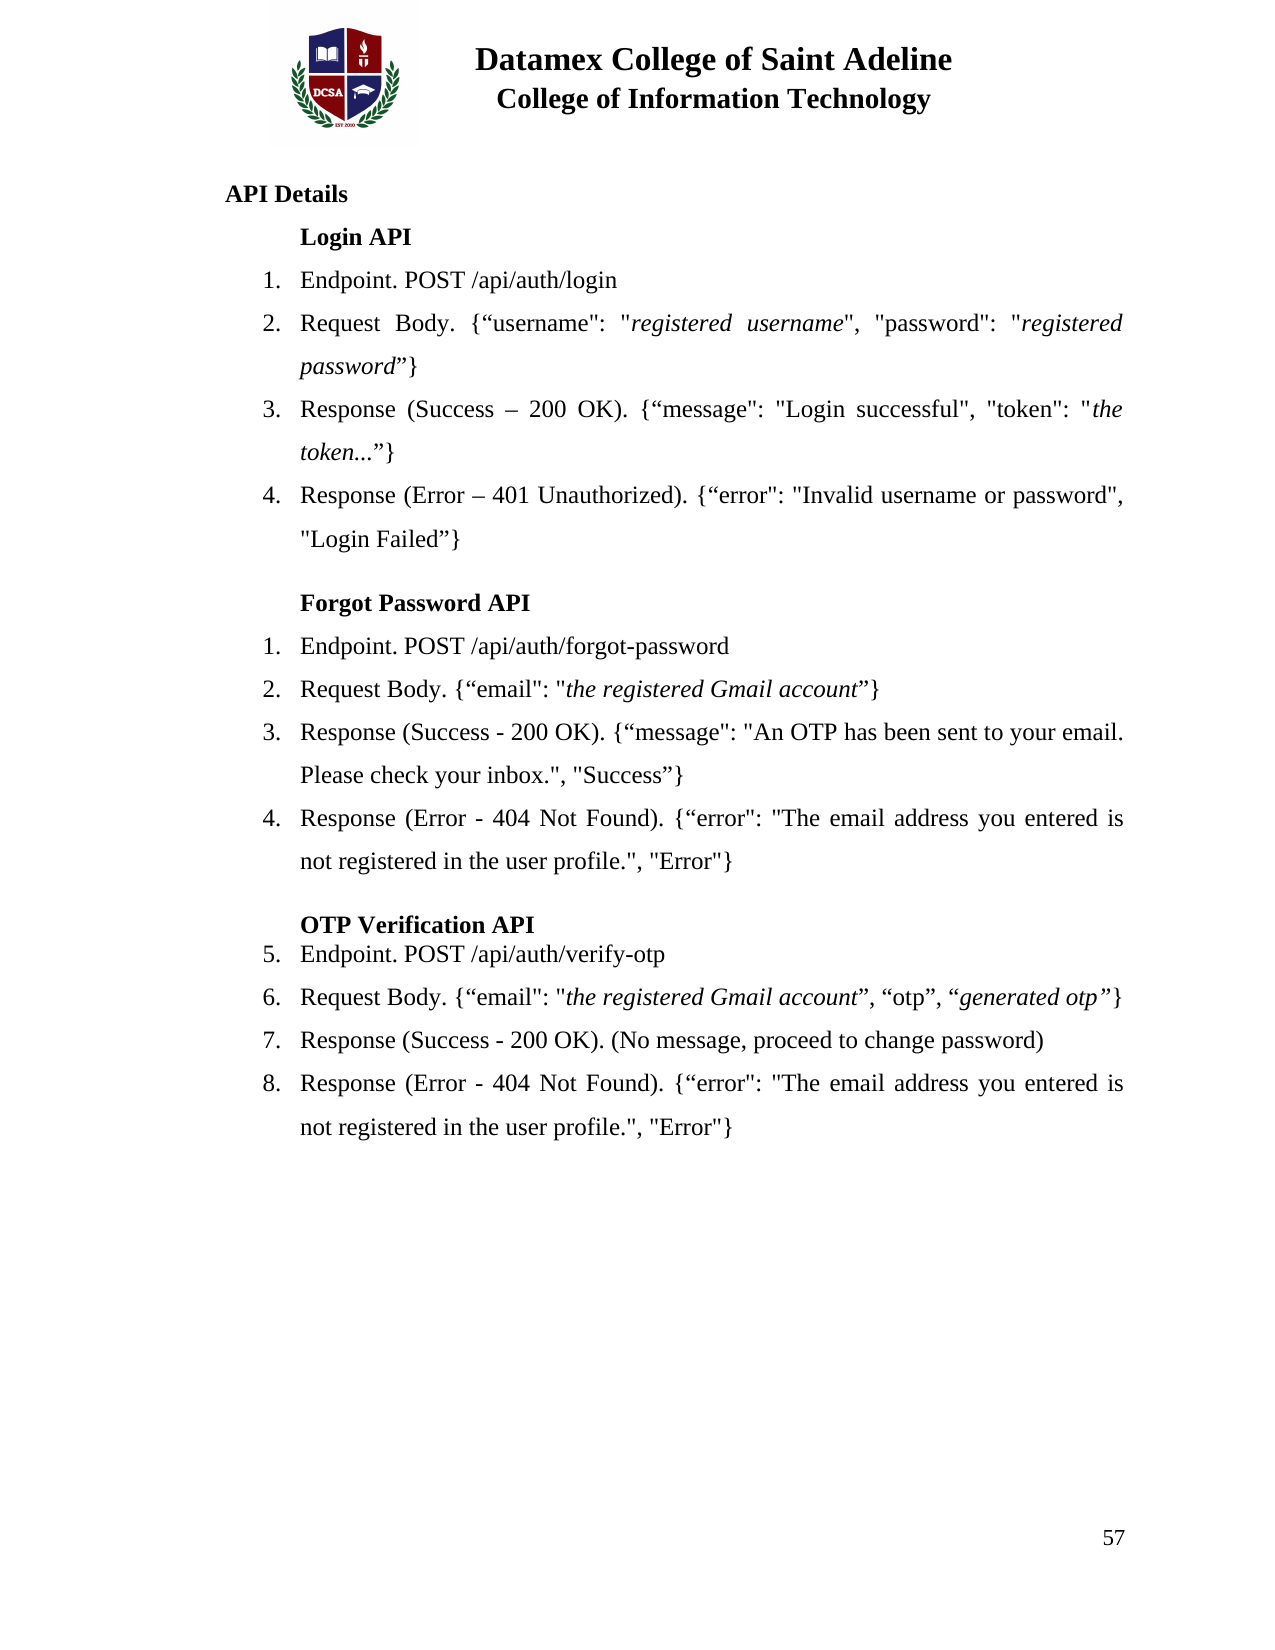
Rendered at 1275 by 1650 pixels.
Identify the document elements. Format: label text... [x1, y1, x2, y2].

list Response (Error – 401 Unauthorized). {“error": "Invalid username or password", "Login Failed”} [262, 481, 1125, 552]
text Forgot Password API [300, 588, 1125, 616]
list Response (Success - 200 OK). {“message": "An OTP has been sent to your email. Please check your inbox.", "Success”} [262, 717, 1125, 789]
list Request Body. {“email": "the registered Gmail account”} [262, 674, 1125, 703]
list Request Body. {“email": "the registered Gmail account”, “otp”, “generated otp”} [262, 982, 1125, 1011]
text OTP Verification API [300, 910, 1125, 939]
list Request Body. {“username": "registered username", "password": "registered password”} [262, 308, 1125, 380]
picture [268, 1, 420, 146]
list Endpoint. POST /api/auth/login [262, 265, 1125, 294]
list Endpoint. POST /api/auth/forgot-password [262, 631, 1125, 659]
text Login API [225, 222, 1125, 251]
list Response (Success - 200 OK). (No message, proceed to change password) [262, 1025, 1125, 1054]
list Response (Error - 404 Not Found). {“error": "The email address you entered is not registered in the user profile.", "Error"} [262, 803, 1125, 875]
list Response (Success – 200 OK). {“message": "Login successful", "token": "the token...”} [262, 394, 1125, 466]
list Endpoint. POST /api/auth/verify-otp [262, 939, 1125, 968]
list Response (Error - 404 Not Found). {“error": "The email address you entered is not registered in the user profile.", "Error"} [262, 1068, 1125, 1140]
text API Details [225, 179, 1125, 207]
